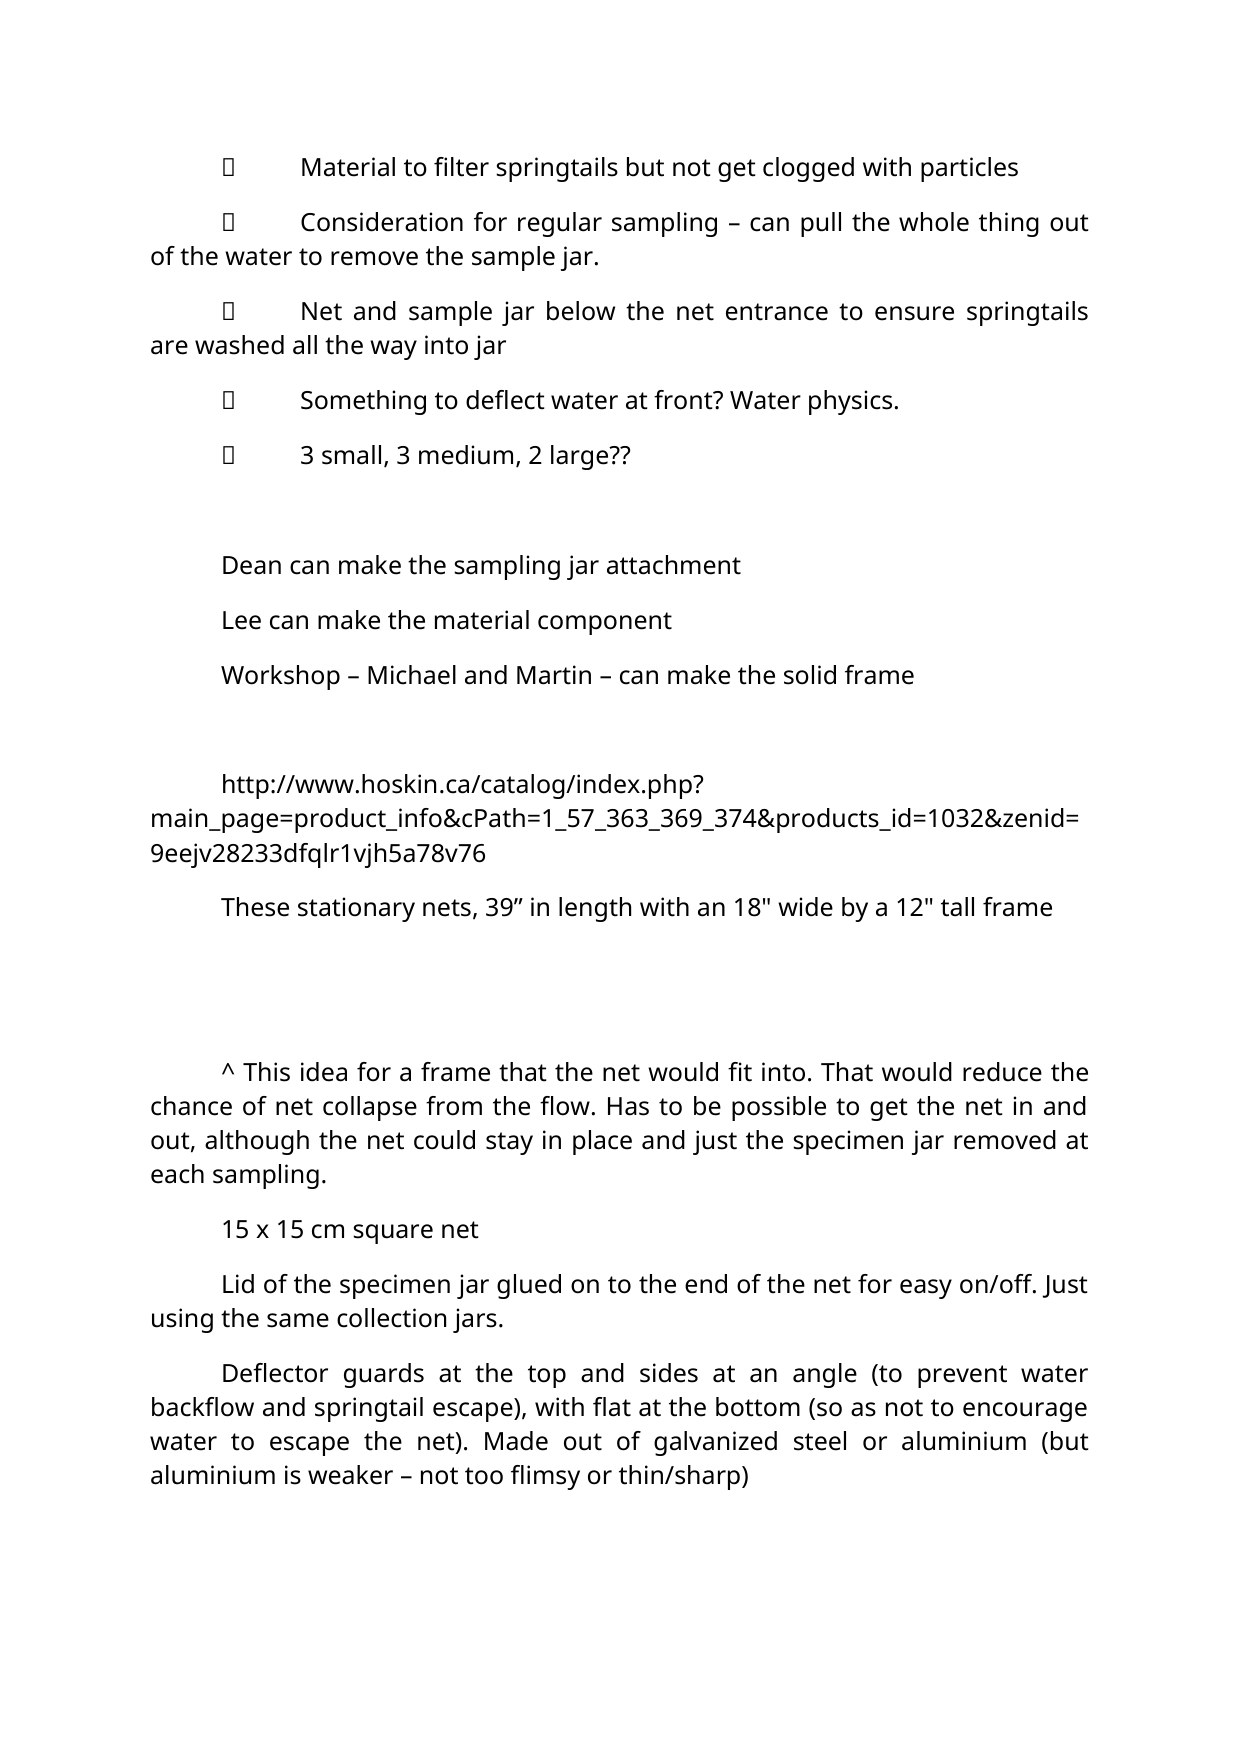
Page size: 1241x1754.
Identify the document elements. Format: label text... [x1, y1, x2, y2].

text  3 small, 3 medium, 2 large?? [150, 438, 1090, 472]
text Deflector guards at the top and sides at an angle (to prevent water backflow and springtail escape), with flat at the bottom (so as not to encourage water to escape the net). Made out of galvanized steel or aluminium (but aluminium is weaker – not too flimsy or thin/sharp) [150, 1356, 1090, 1492]
text  Consideration for regular sampling – can pull the whole thing out of the water to remove the sample jar. [150, 205, 1090, 273]
text  Net and sample jar below the net entrance to ensure springtails are washed all the way into jar [150, 294, 1090, 362]
text 15 x 15 cm square net [150, 1212, 1090, 1246]
text Workshop – Michael and Martin – can make the solid frame [150, 657, 1090, 691]
text Lee can make the material component [150, 602, 1090, 636]
text http://www.hoskin.ca/catalog/index.php?main_page=product_info&cPath=1_57_363_369_374&products_id=1032&zenid=9eejv28233dfqlr1vjh5a78v76 [150, 767, 1090, 869]
text ^ This idea for a frame that the net would fit into. That would reduce the chance of net collapse from the flow. Has to be possible to get the net in and out, although the net could stay in place and just the specimen jar removed at each sampling. [150, 1055, 1090, 1191]
text  Material to filter springtails but not get clogged with particles [150, 150, 1090, 184]
text These stationary nets, 39” in length with an 18" wide by a 12" tall frame [150, 890, 1090, 924]
text Lid of the specimen jar glued on to the end of the net for easy on/off. Just using the same collection jars. [150, 1267, 1090, 1335]
text Dean can make the sampling jar attachment [150, 547, 1090, 582]
text  Something to deflect water at front? Water physics. [150, 383, 1090, 417]
